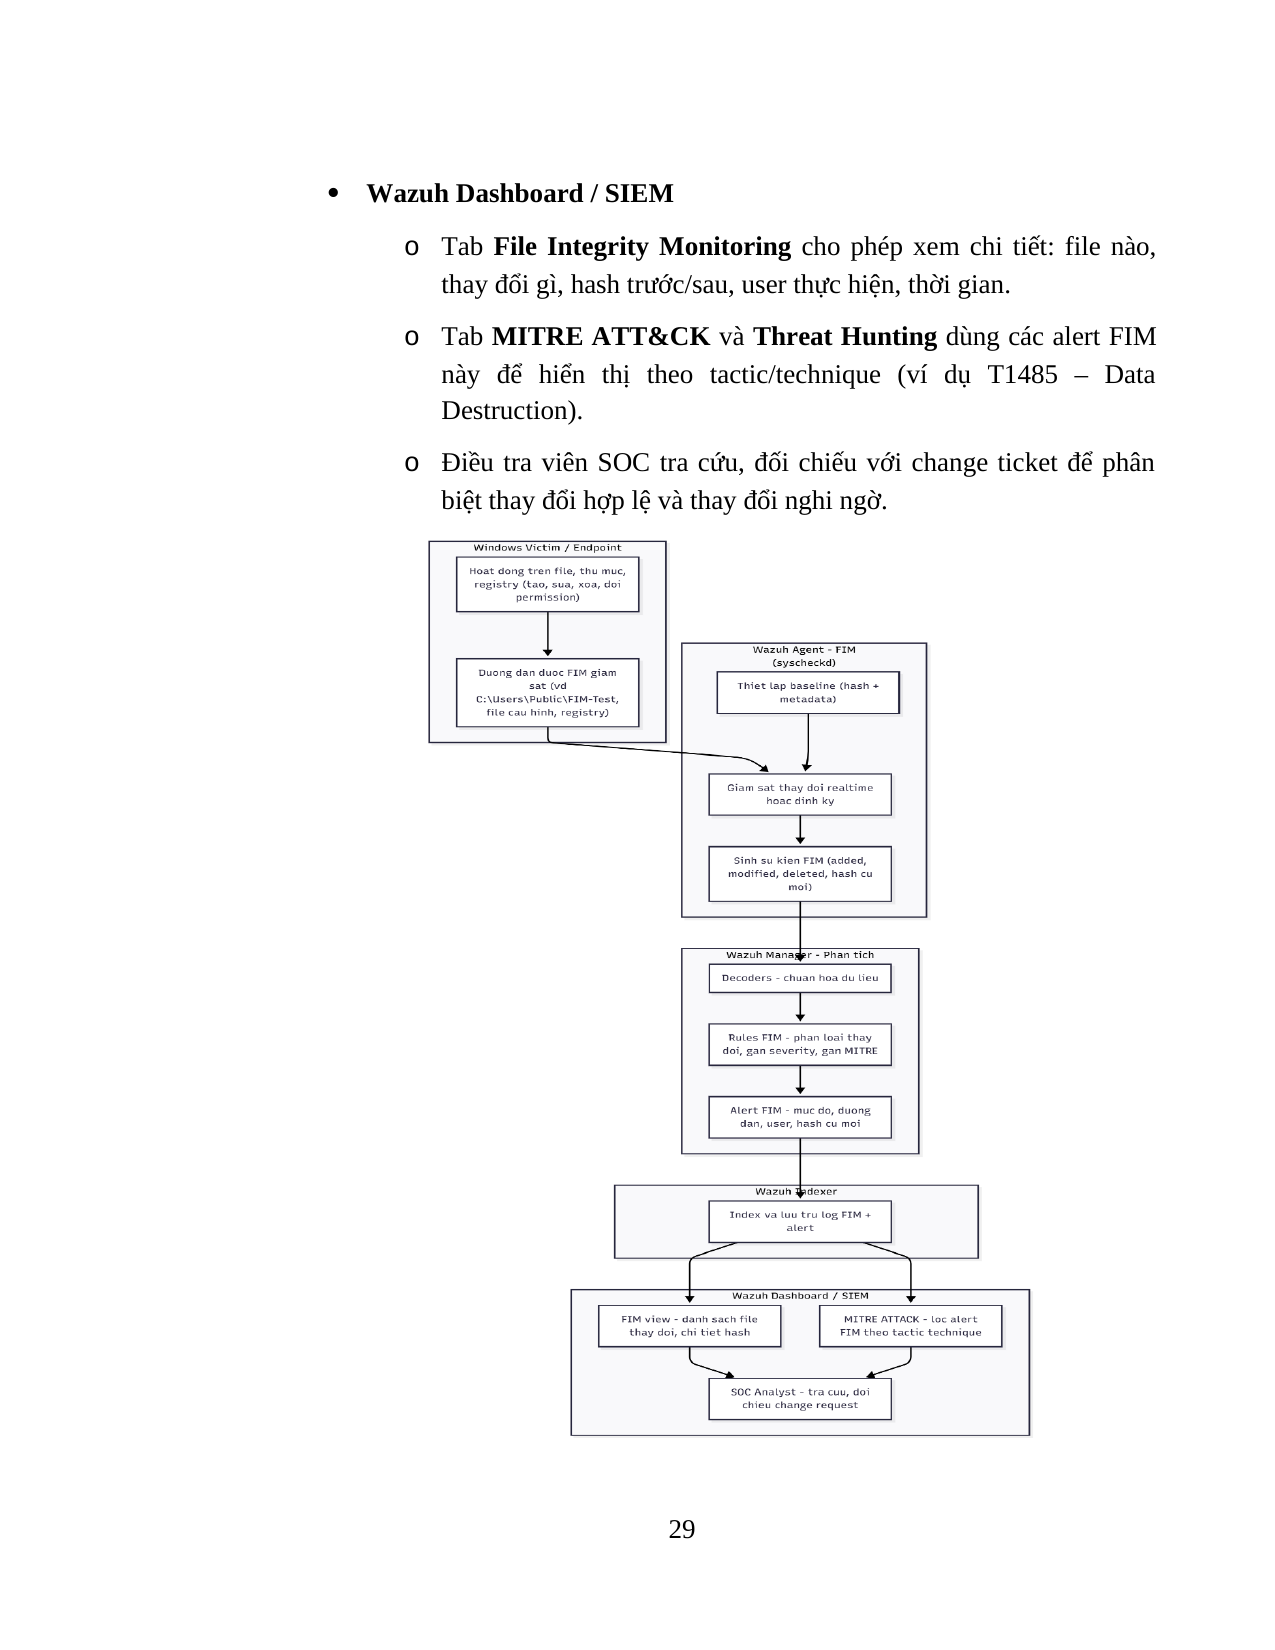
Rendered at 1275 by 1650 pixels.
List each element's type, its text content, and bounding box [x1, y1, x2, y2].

list Tab MITRE ATT&CK và Threat Hunting dùng các alert FIM này để hiển thị theo tactic/technique (ví dụ T1485 – Data Destruction). [404, 320, 1157, 425]
picture [421, 536, 1037, 1440]
list Điều tra viên SOC tra cứu, đối chiếu với change ticket để phân biệt thay đổi hợp lệ và thay đổi nghi ngờ. [404, 446, 1157, 516]
list Wazuh Dashboard / SIEM [329, 177, 1157, 208]
list Tab File Integrity Monitoring cho phép xem chi tiết: file nào, thay đổi gì, hash trước/sau, user thực hiện, thời gian. [404, 230, 1157, 299]
